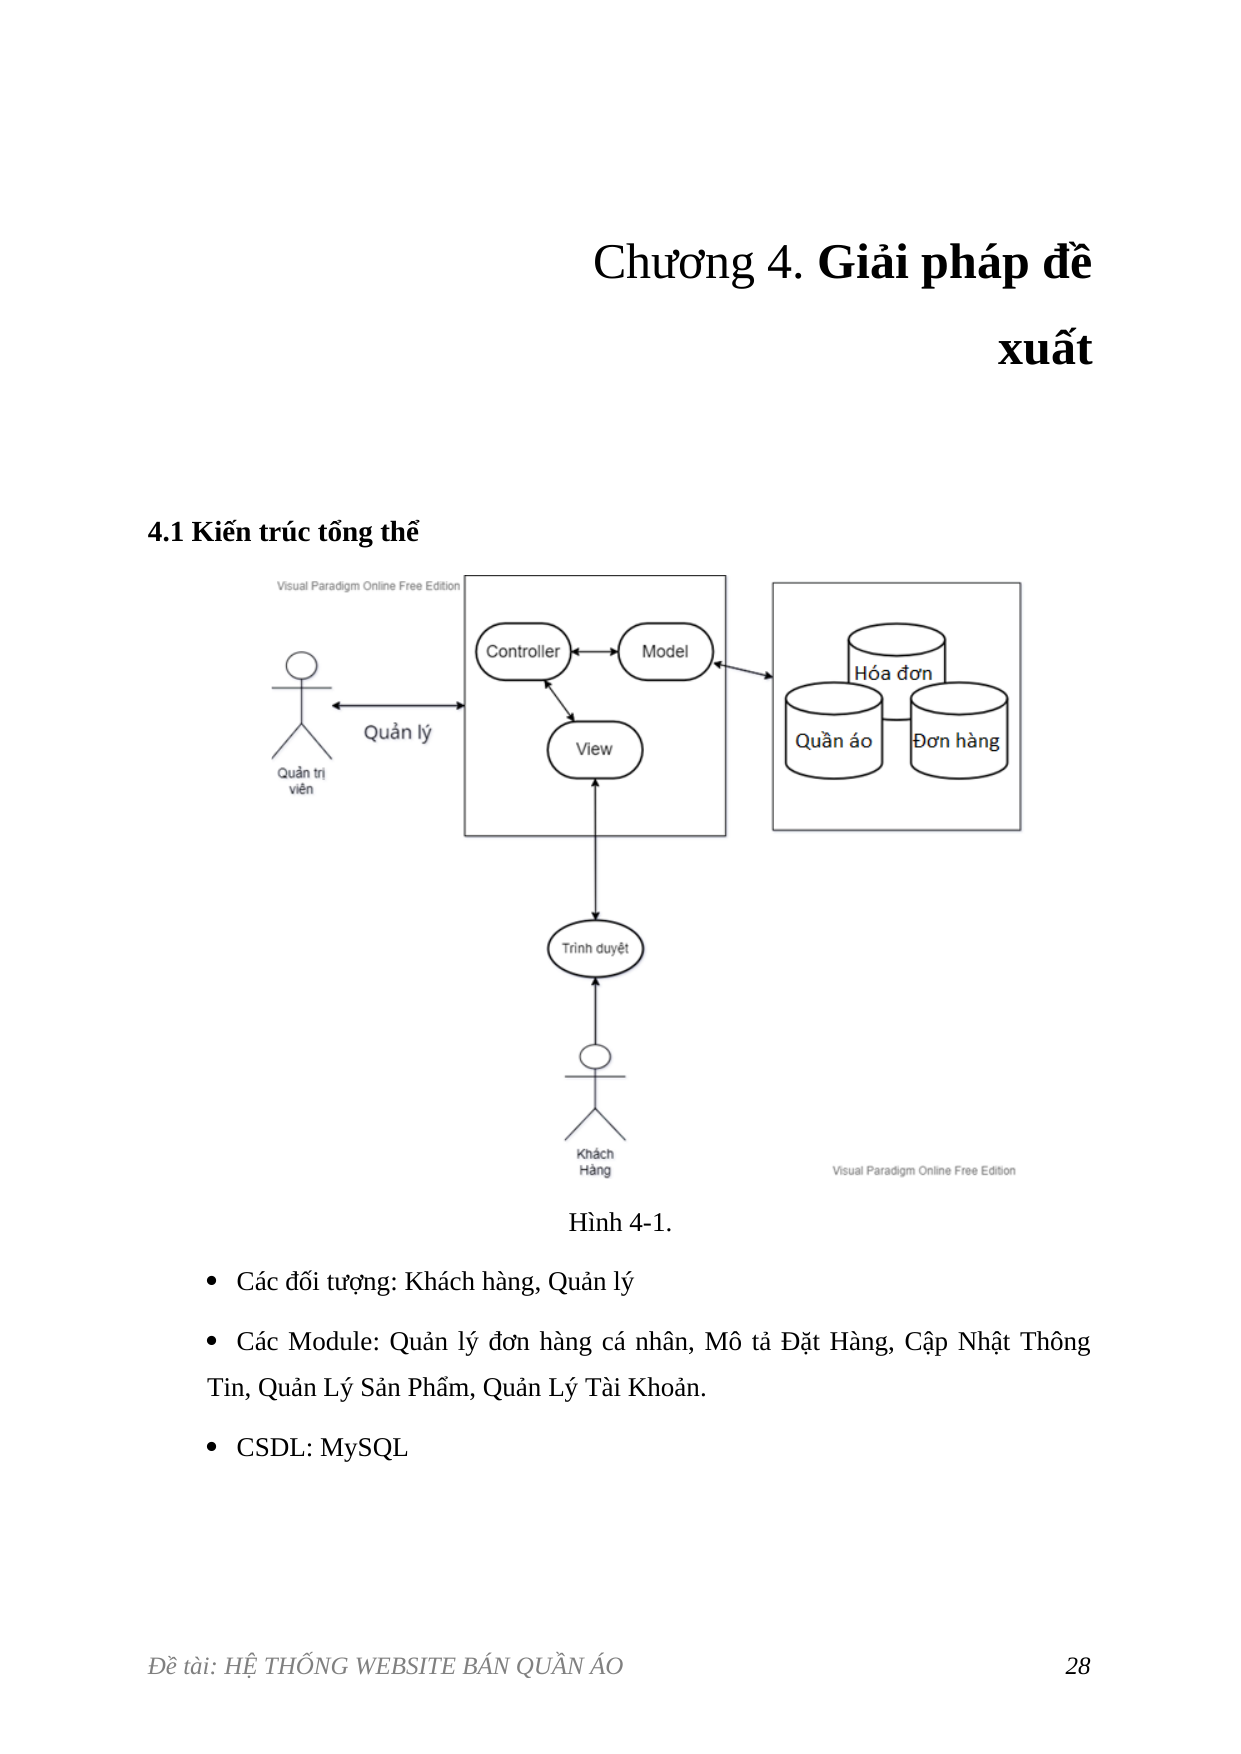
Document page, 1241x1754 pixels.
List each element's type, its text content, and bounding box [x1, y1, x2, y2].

picture [271, 575, 1028, 1179]
subtitle Giải pháp đề xuất [560, 232, 1092, 376]
list CSDL: MySQL [207, 1431, 1092, 1462]
list Các Module: Quản lý đơn hàng cá nhân, Mô tả Đặt Hàng, Cập Nhật Thông Tin, Quản Lý Sản Phẩm, Quản Lý Tài Khoản. [207, 1325, 1092, 1403]
list Các đối tượng: Khách hàng, Quản lý [207, 1265, 1092, 1297]
subtitle Kiến trúc tổng thể [148, 504, 1092, 550]
